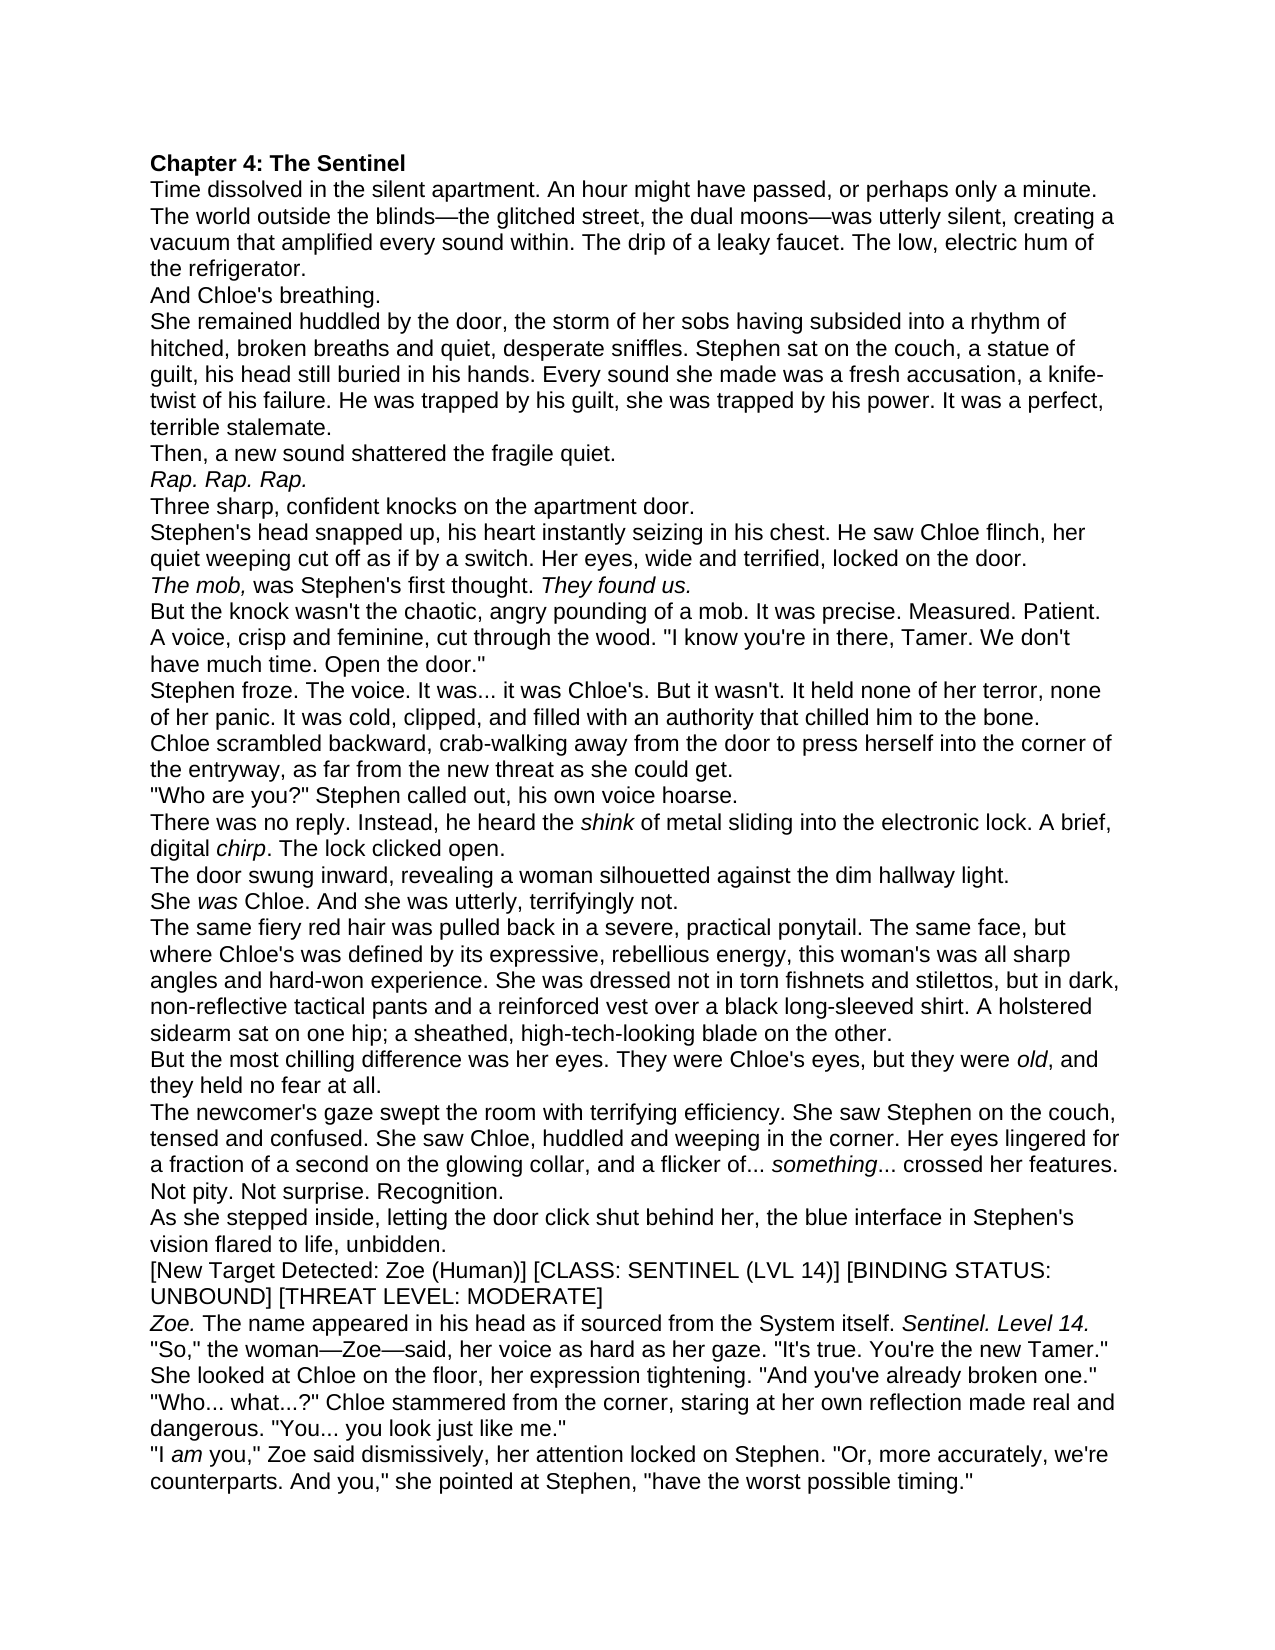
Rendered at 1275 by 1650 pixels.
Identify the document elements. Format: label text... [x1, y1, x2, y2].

text "Who are you?" Stephen called out, his own voice hoarse. [150, 782, 1125, 809]
text Chapter 4: The Sentinel [150, 150, 1125, 176]
text "Who... what...?" Chloe stammered from the corner, staring at her own reflection made real and dangerous. "You... you look just like me." [150, 1389, 1125, 1441]
text But the knock wasn't the chaotic, angry pounding of a mob. It was precise. Measured. Patient. [150, 598, 1125, 624]
text Stephen's head snapped up, his heart instantly seizing in his chest. He saw Chloe flinch, her quiet weeping cut off as if by a switch. Her eyes, wide and terrified, locked on the door. [150, 519, 1125, 572]
text Rap. Rap. Rap. [150, 466, 1125, 493]
text "So," the woman—Zoe—said, her voice as hard as her gaze. "It's true. You're the new Tamer." She looked at Chloe on the floor, her expression tightening. "And you've already broken one." [150, 1336, 1125, 1389]
text But the most chilling difference was her eyes. They were Chloe's eyes, but they were old, and they held no fear at all. [150, 1046, 1125, 1099]
text Stephen froze. The voice. It was... it was Chloe's. But it wasn't. It held none of her terror, none of her panic. It was cold, clipped, and filled with an authority that chilled him to the bone. [150, 677, 1125, 730]
text The door swung inward, revealing a woman silhouetted against the dim hallway light. [150, 862, 1125, 888]
text Zoe. The name appeared in his head as if sourced from the System itself. Sentinel. Level 14. [150, 1309, 1125, 1336]
text As she stepped inside, letting the door click shut behind her, the blue interface in Stephen's vision flared to life, unbidden. [150, 1204, 1125, 1257]
text The same fiery red hair was pulled back in a severe, practical ponytail. The same face, but where Chloe's was defined by its expressive, rebellious energy, this woman's was all sharp angles and hard-won experience. She was dressed not in torn fishnets and stilettos, but in dark, non-reflective tactical pants and a reinforced vest over a black long-sleeved shirt. A holstered sidearm sat on one hip; a sheathed, high-tech-looking blade on the other. [150, 914, 1125, 1046]
text [New Target Detected: Zoe (Human)] [CLASS: SENTINEL (LVL 14)] [BINDING STATUS: UNBOUND] [THREAT LEVEL: MODERATE] [150, 1257, 1125, 1309]
text The newcomer's gaze swept the room with terrifying efficiency. She saw Stephen on the couch, tensed and confused. She saw Chloe, huddled and weeping in the corner. Her eyes lingered for a fraction of a second on the glowing collar, and a flicker of... something... crossed her features. Not pity. Not surprise. Recognition. [150, 1099, 1125, 1204]
text Three sharp, confident knocks on the apartment door. [150, 493, 1125, 519]
text A voice, crisp and feminine, cut through the wood. "I know you're in there, Tamer. We don't have much time. Open the door." [150, 624, 1125, 677]
text And Chloe's breathing. [150, 282, 1125, 308]
text "I am you," Zoe said dismissively, her attention locked on Stephen. "Or, more accurately, we're counterparts. And you," she pointed at Stephen, "have the worst possible timing." [150, 1441, 1125, 1494]
text Chloe scrambled backward, crab-walking away from the door to press herself into the corner of the entryway, as far from the new threat as she could get. [150, 730, 1125, 782]
text She remained huddled by the door, the storm of her sobs having subsided into a rhythm of hitched, broken breaths and quiet, desperate sniffles. Stephen sat on the couch, a statue of guilt, his head still buried in his hands. Every sound she made was a fresh accusation, a knife-twist of his failure. He was trapped by his guilt, she was trapped by his power. It was a perfect, terrible stalemate. [150, 308, 1125, 440]
text Time dissolved in the silent apartment. An hour might have passed, or perhaps only a minute. The world outside the blinds—the glitched street, the dual moons—was utterly silent, creating a vacuum that amplified every sound within. The drip of a leaky faucet. The low, electric hum of the refrigerator. [150, 176, 1125, 282]
text The mob, was Stephen's first thought. They found us. [150, 572, 1125, 598]
text She was Chloe. And she was utterly, terrifyingly not. [150, 888, 1125, 914]
text Then, a new sound shattered the fragile quiet. [150, 440, 1125, 466]
text There was no reply. Instead, he heard the shink of metal sliding into the electronic lock. A brief, digital chirp. The lock clicked open. [150, 809, 1125, 862]
